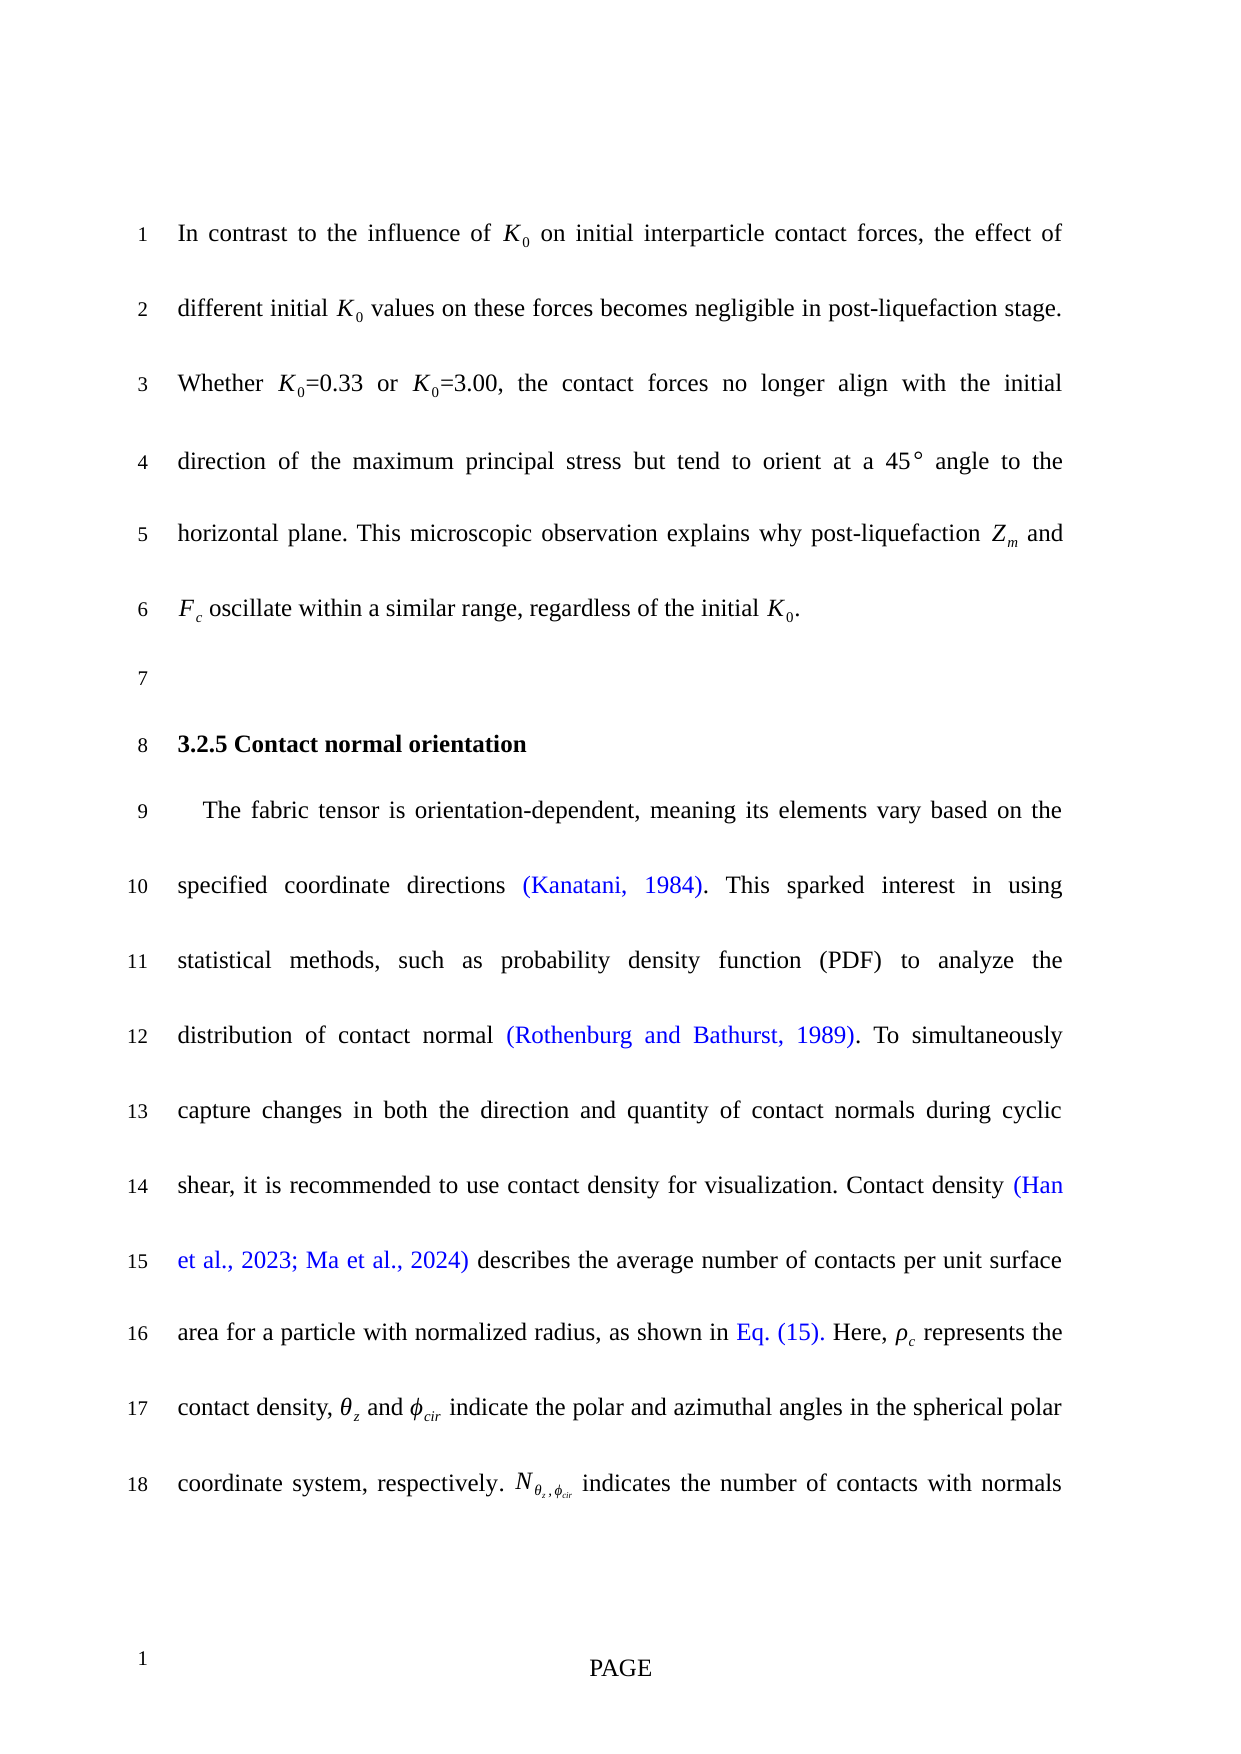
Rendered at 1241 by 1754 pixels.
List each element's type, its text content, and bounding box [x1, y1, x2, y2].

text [177, 217, 1063, 629]
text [177, 791, 1063, 1503]
text 3.2.5 Contact normal orientation [177, 724, 1063, 762]
